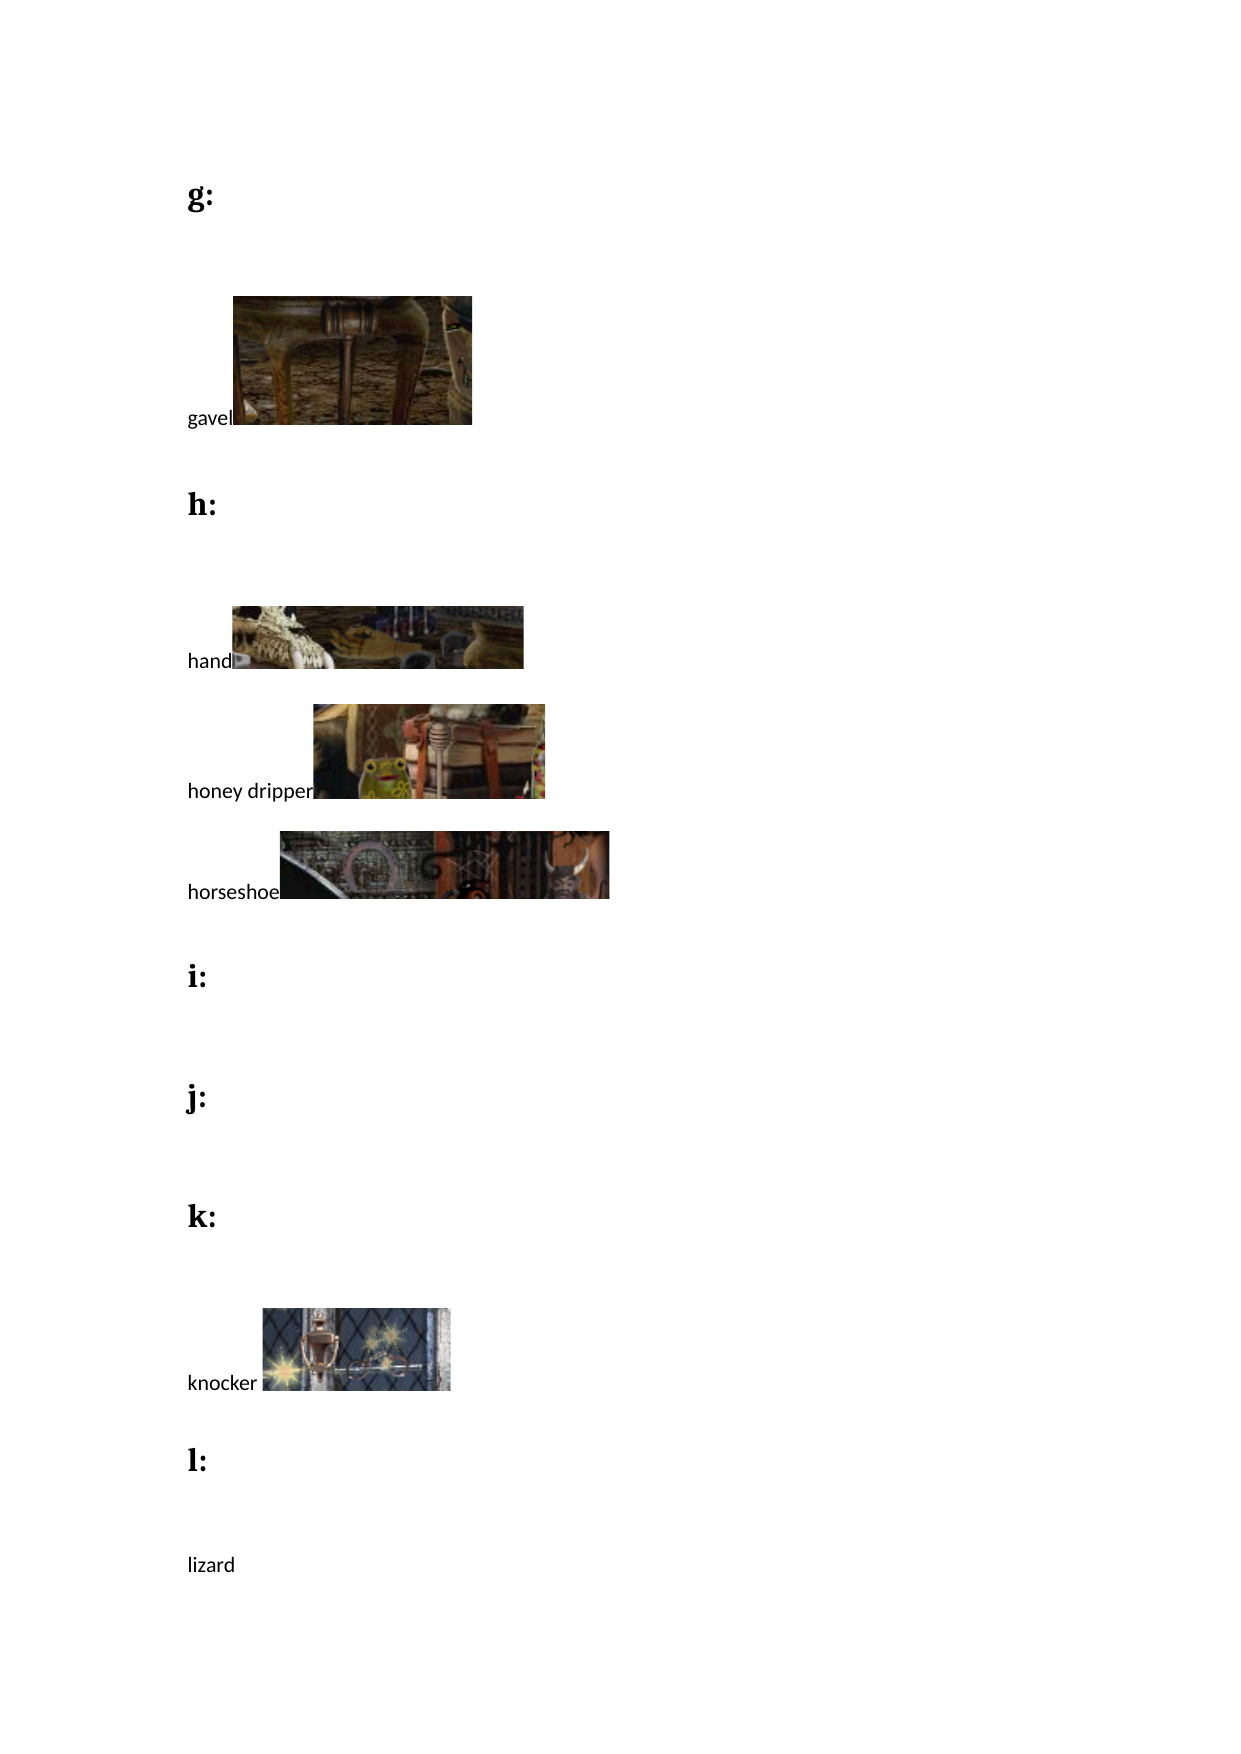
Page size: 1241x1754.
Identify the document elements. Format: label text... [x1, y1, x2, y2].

subtitle h: [187, 472, 1053, 537]
subtitle g: [187, 162, 1053, 227]
subtitle j: [187, 1064, 1053, 1129]
subtitle k: [187, 1184, 1053, 1249]
text hand [187, 592, 1053, 689]
picture [233, 296, 473, 425]
text lizard [187, 1548, 1053, 1581]
picture [232, 606, 524, 669]
picture [279, 831, 610, 899]
subtitle l: [187, 1428, 1053, 1493]
text honey dripper [187, 689, 1053, 819]
subtitle i: [187, 944, 1053, 1009]
text gavel [187, 282, 1053, 444]
picture [313, 704, 546, 799]
picture [262, 1308, 451, 1391]
text knocker [187, 1304, 1053, 1401]
